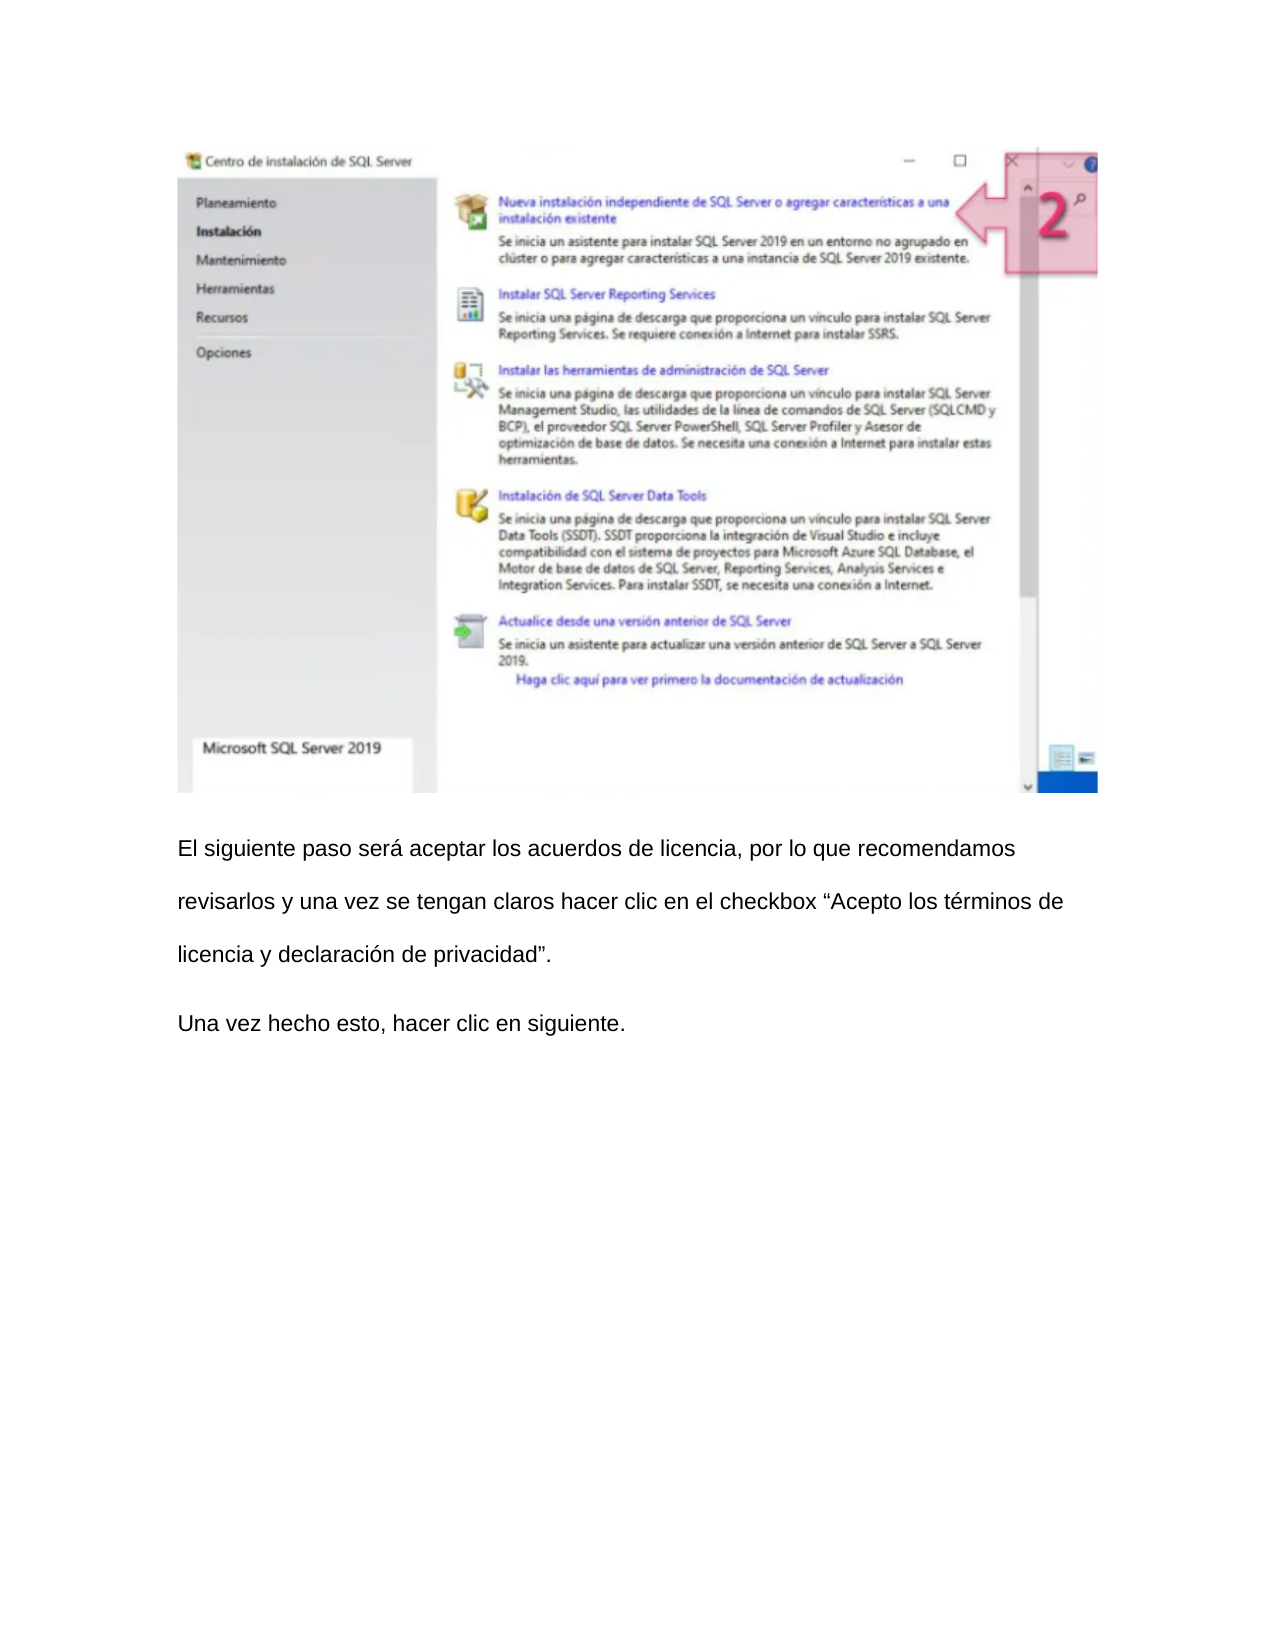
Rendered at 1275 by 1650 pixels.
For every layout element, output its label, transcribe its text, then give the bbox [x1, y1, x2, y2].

picture [177, 147, 1098, 793]
text Una vez hecho esto, hacer clic en siguiente. [177, 1010, 1098, 1037]
text El siguiente paso será aceptar los acuerdos de licencia, por lo que recomendamos revisarlos y una vez se tengan claros hacer clic en el checkbox “Acepto los términos de licencia y declaración de privacidad”. [177, 835, 1098, 967]
